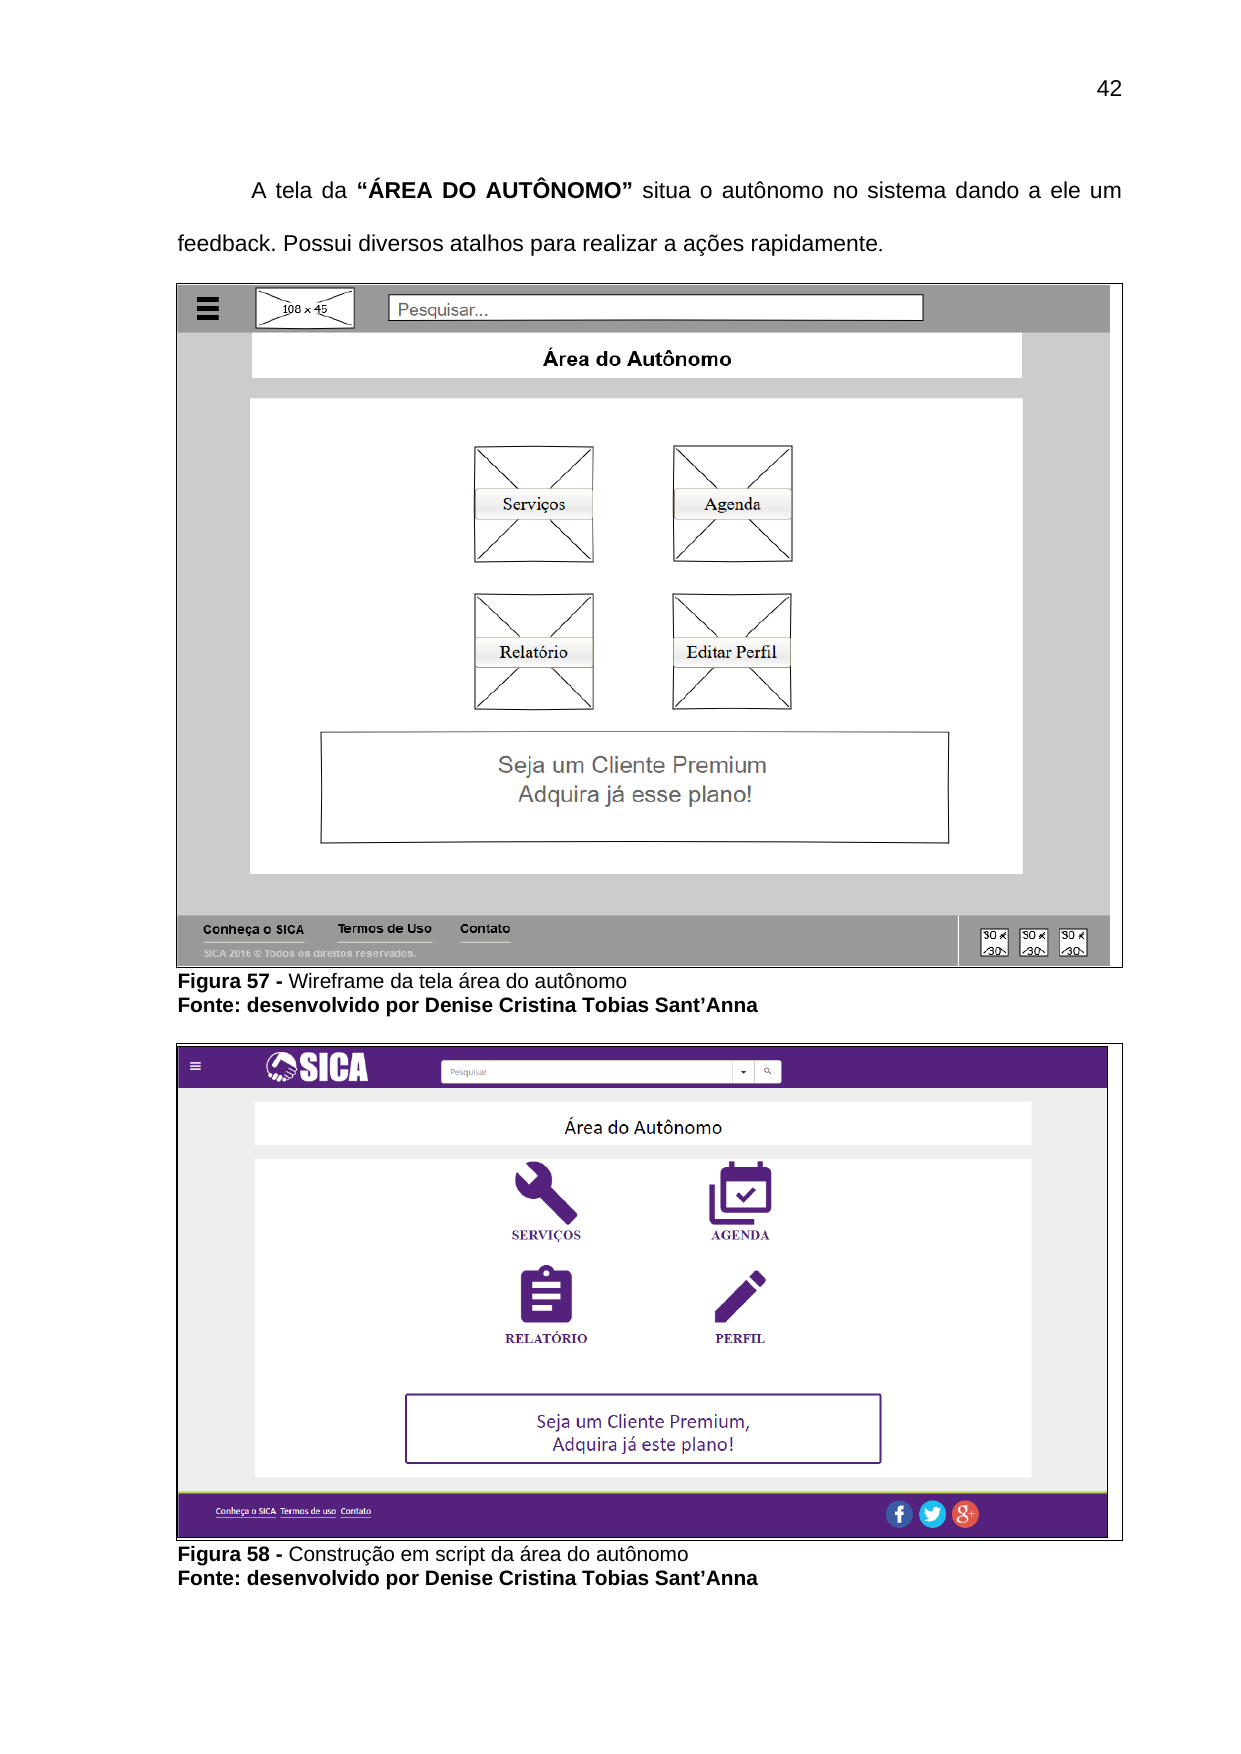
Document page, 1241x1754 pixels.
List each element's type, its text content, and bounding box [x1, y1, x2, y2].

text A tela da “ÁREA DO AUTÔNOMO” situa o autônomo no sistema dando a ele um feedback. Possui diversos atalhos para realizar a ações rapidamente. [177, 177, 1122, 256]
picture [177, 285, 1110, 966]
picture [178, 1047, 1107, 1537]
text Fonte: desenvolvido por Denise Cristina Tobias Sant’Anna [177, 1565, 1122, 1589]
text Fonte: desenvolvido por Denise Cristina Tobias Sant’Anna [177, 992, 1122, 1016]
